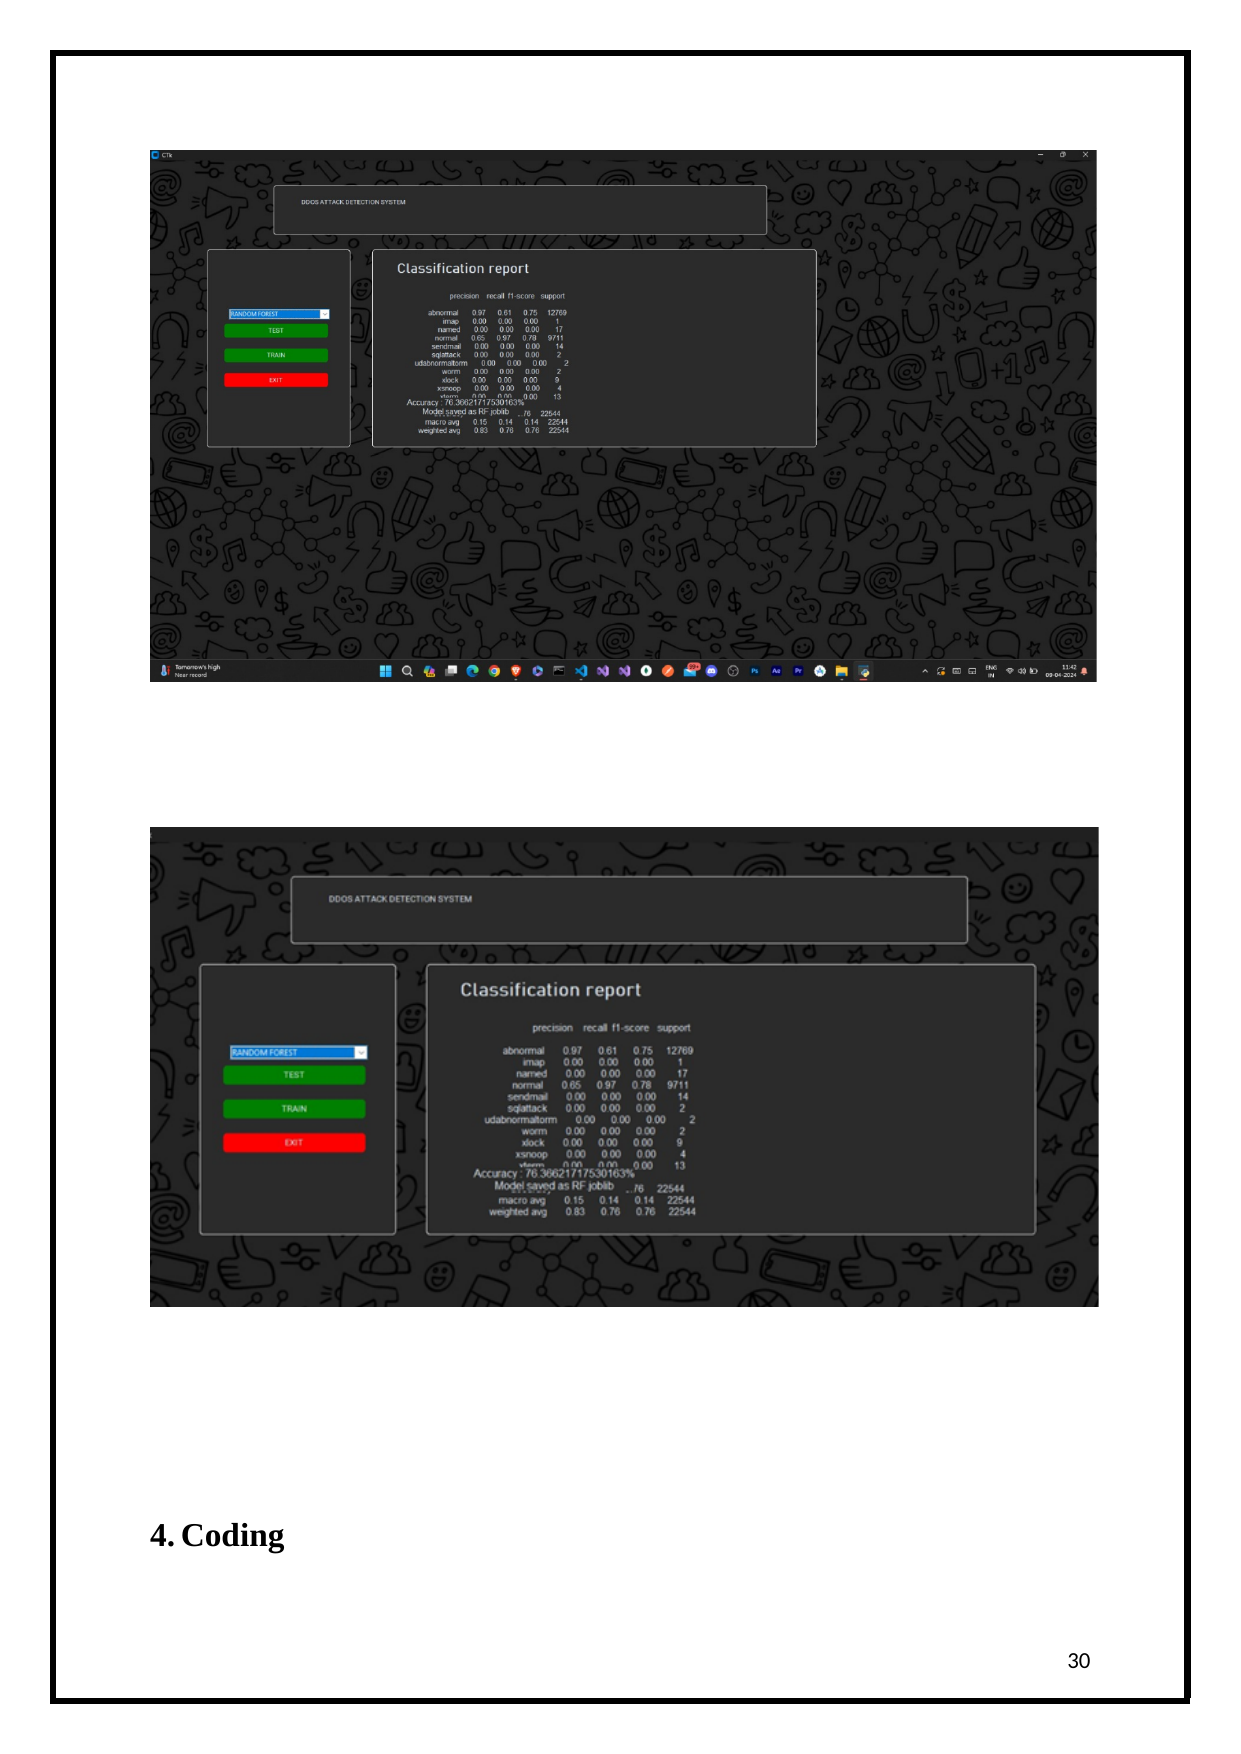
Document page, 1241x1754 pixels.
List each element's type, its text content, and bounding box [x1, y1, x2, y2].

text 4. Coding [150, 1515, 1090, 1554]
picture [150, 827, 1099, 1307]
picture [150, 150, 1097, 682]
